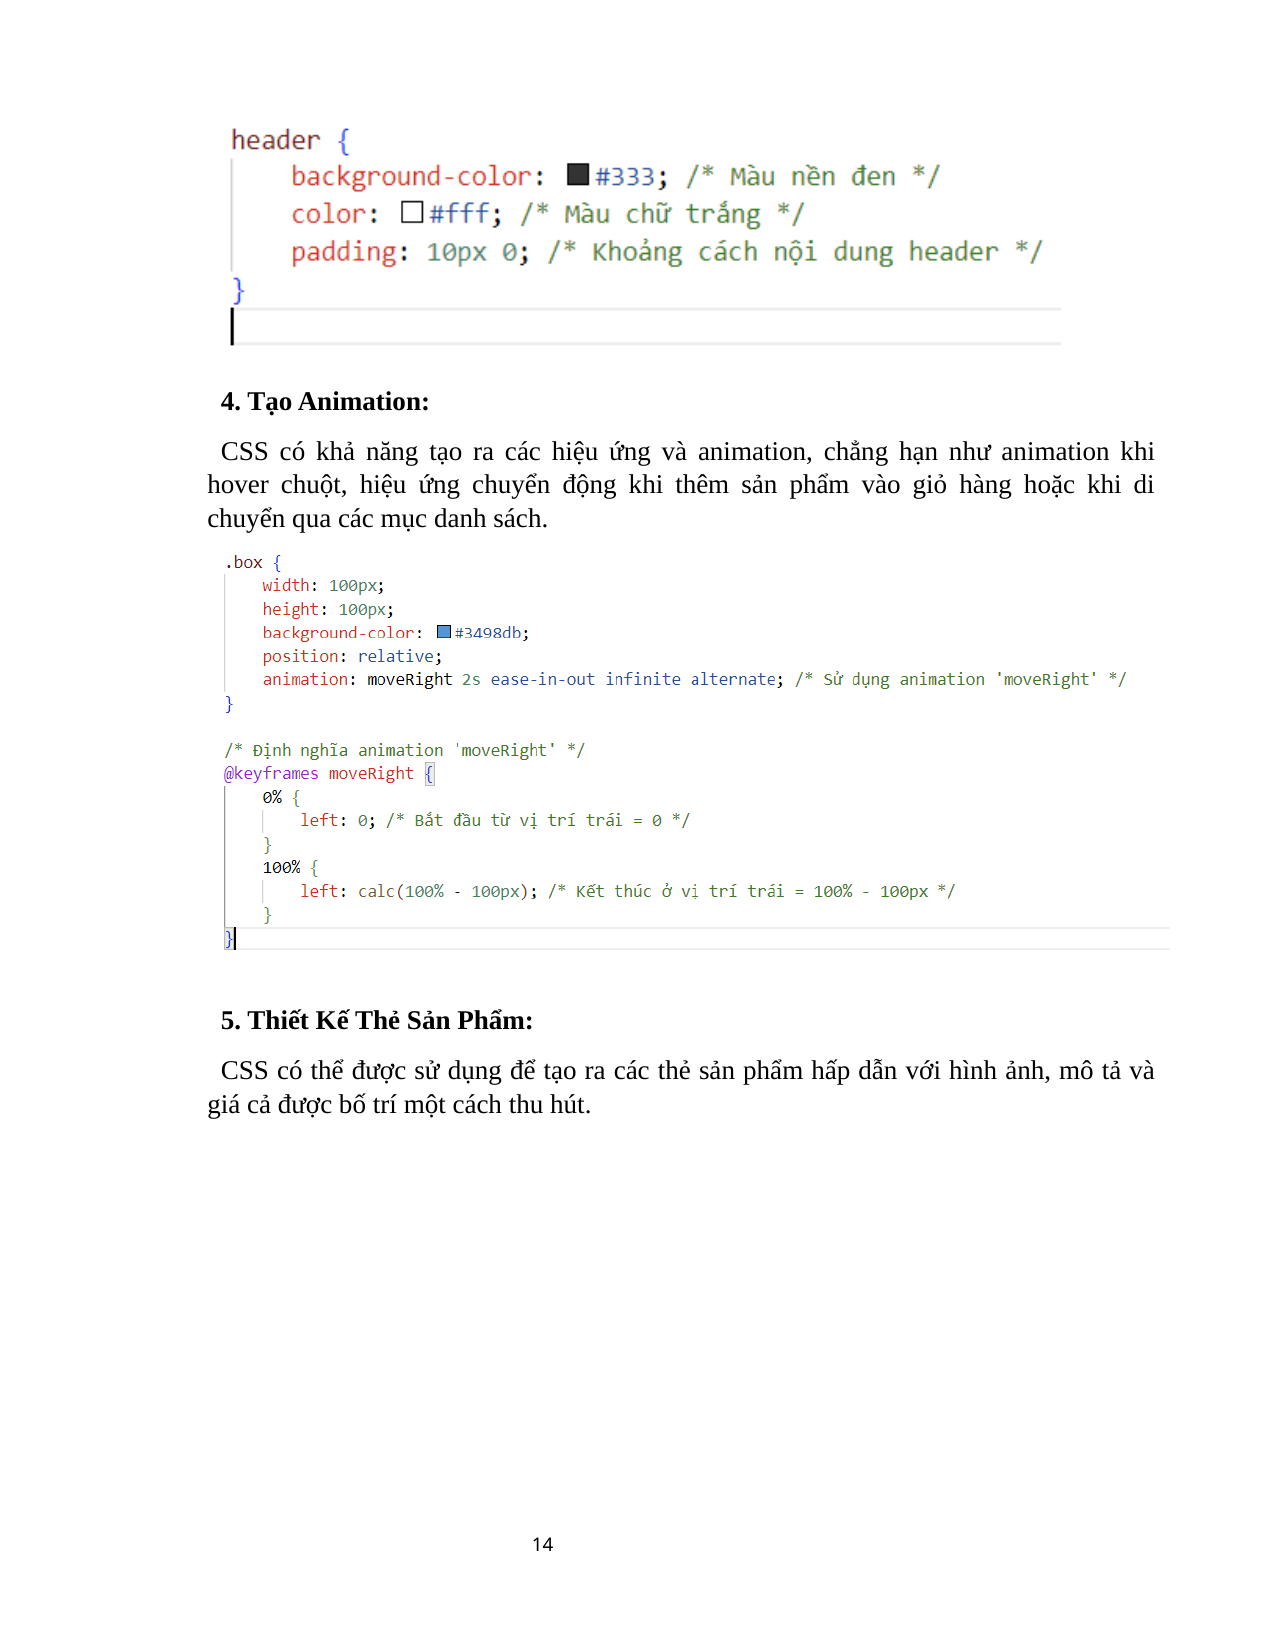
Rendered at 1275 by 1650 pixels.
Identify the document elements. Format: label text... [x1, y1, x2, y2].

text CSS có khả năng tạo ra các hiệu ứng và animation, chẳng hạn như animation khi hover chuột, hiệu ứng chuyển động khi thêm sản phẩm vào giỏ hàng hoặc khi di chuyển qua các mục danh sách. [207, 435, 1156, 533]
text 5. Thiết Kế Thẻ Sản Phẩm: [207, 1004, 1156, 1035]
text CSS có thể được sử dụng để tạo ra các thẻ sản phẩm hấp dẫn với hình ảnh, mô tả và giá cả được bố trí một cách thu hút. [207, 1054, 1156, 1119]
text 4. Tạo Animation: [207, 384, 1156, 416]
picture [220, 552, 1170, 985]
picture [220, 118, 1062, 366]
